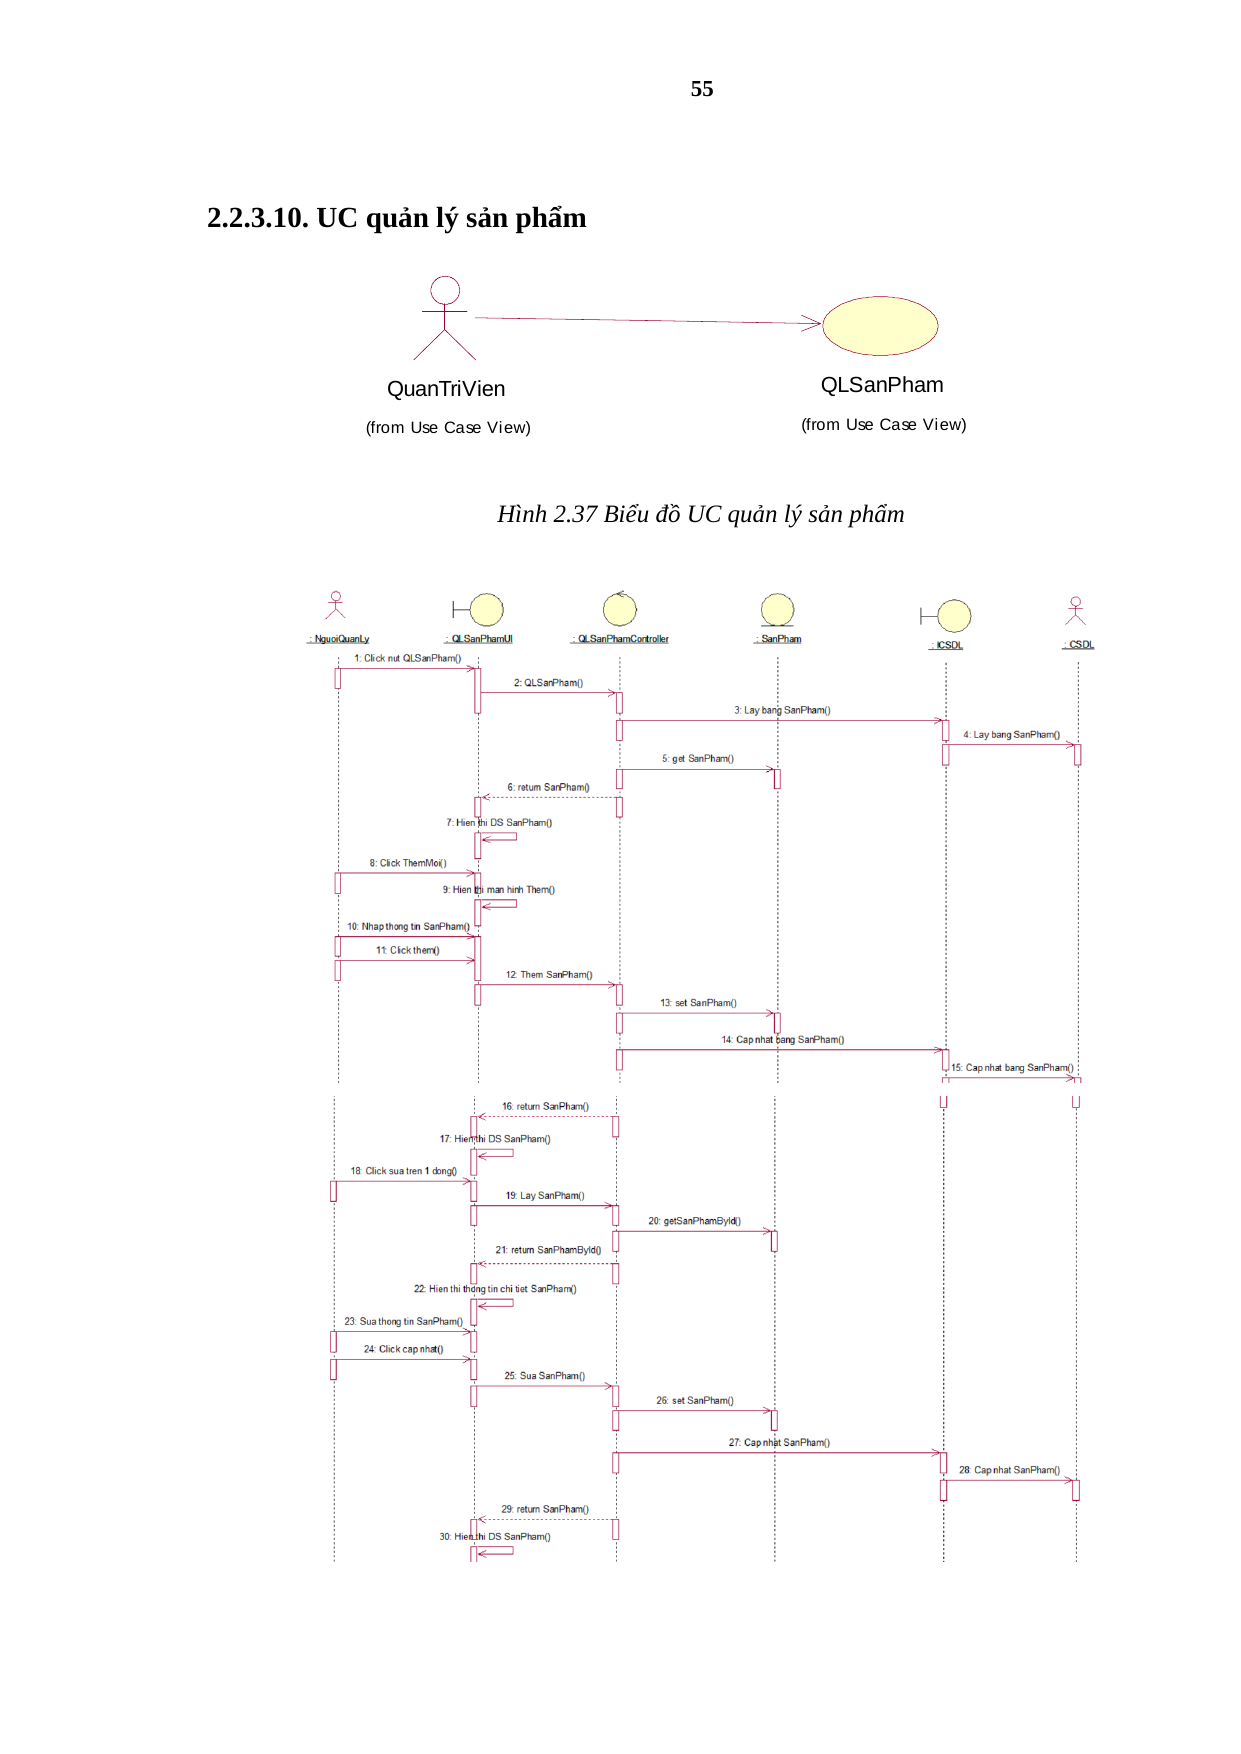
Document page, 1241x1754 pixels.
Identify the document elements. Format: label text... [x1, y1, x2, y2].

picture [300, 1096, 1104, 1562]
picture [304, 588, 1100, 1083]
subtitle UC quản lý sản phẩm [207, 200, 1122, 233]
